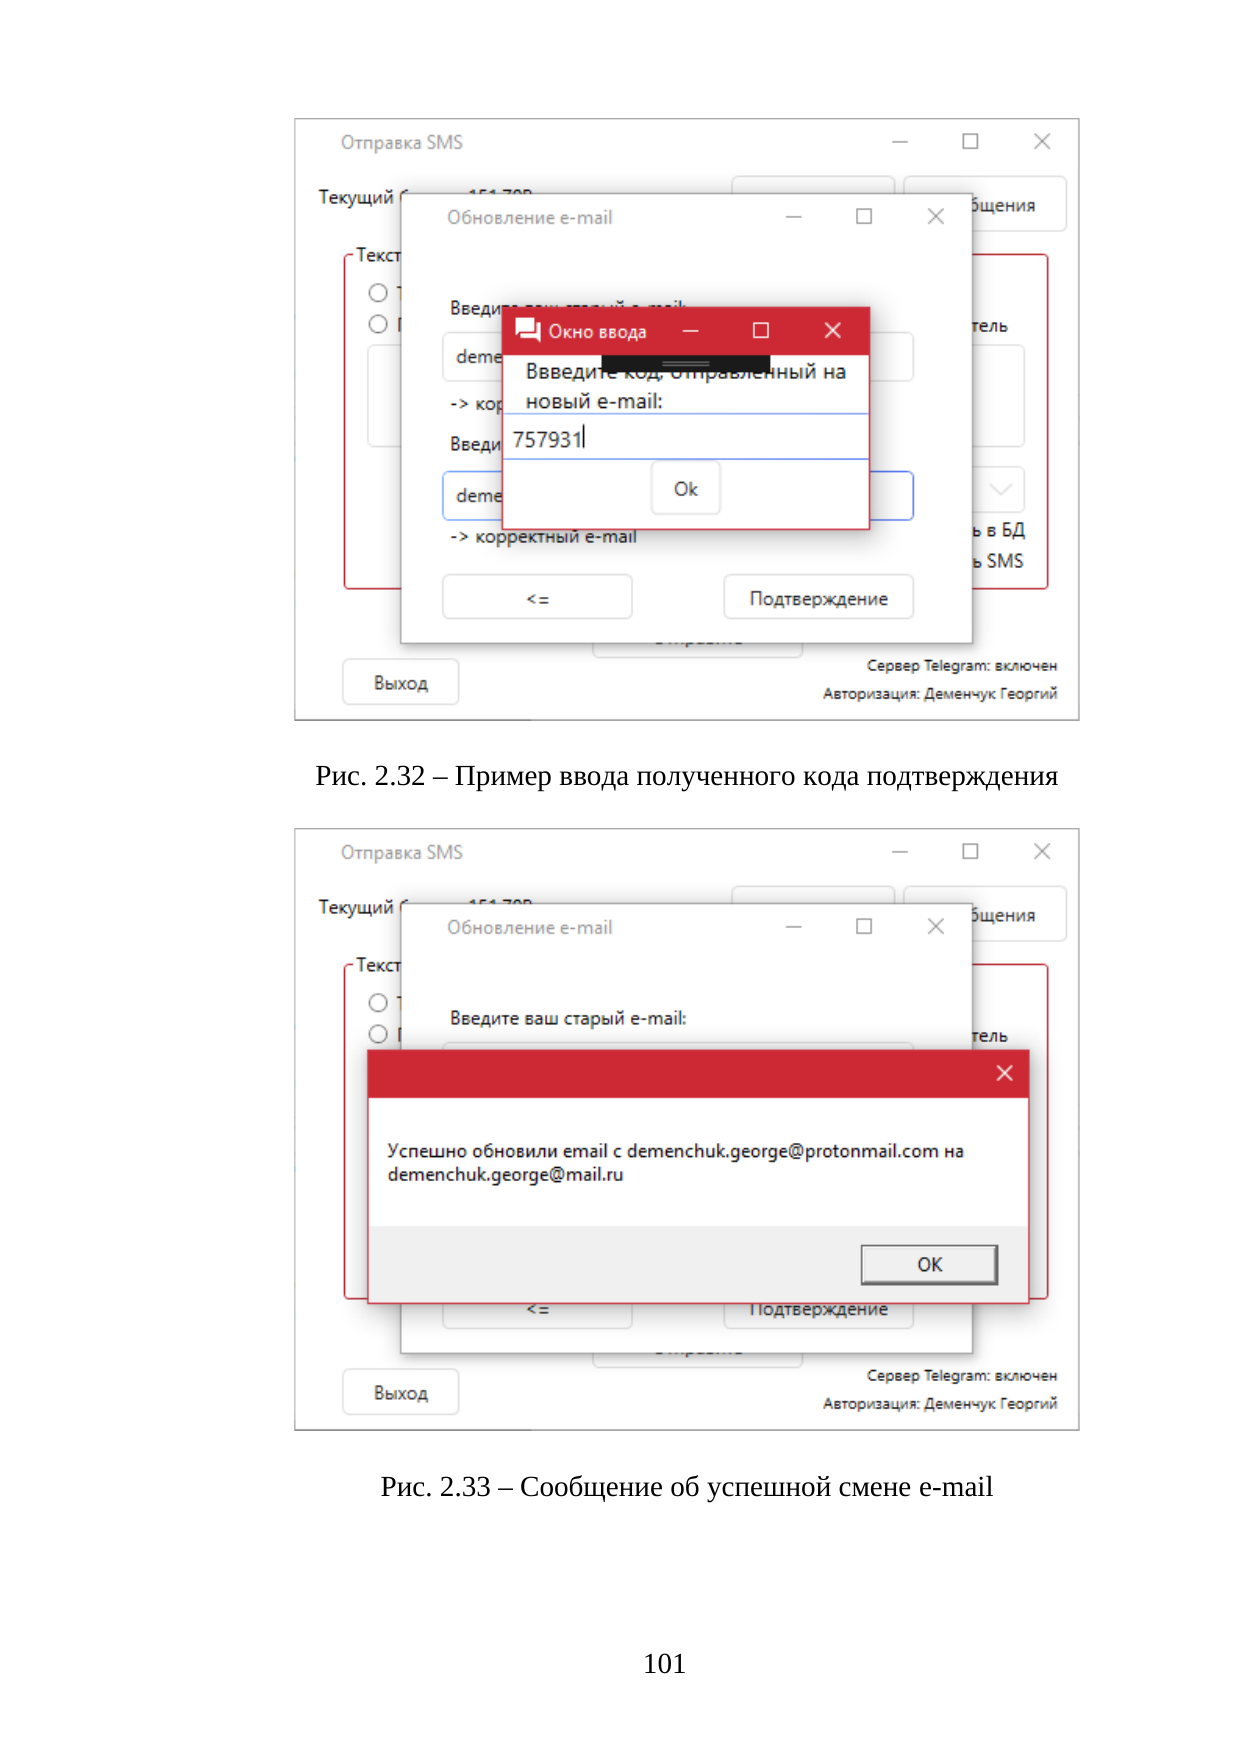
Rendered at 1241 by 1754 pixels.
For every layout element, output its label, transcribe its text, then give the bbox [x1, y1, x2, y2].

text Рис. 2.33 – Сообщение об успешной смене e-mail [222, 1469, 1152, 1502]
picture [294, 828, 1080, 1431]
picture [294, 118, 1080, 721]
text Рис. 2.32 – Пример ввода полученного кода подтверждения [222, 758, 1152, 791]
